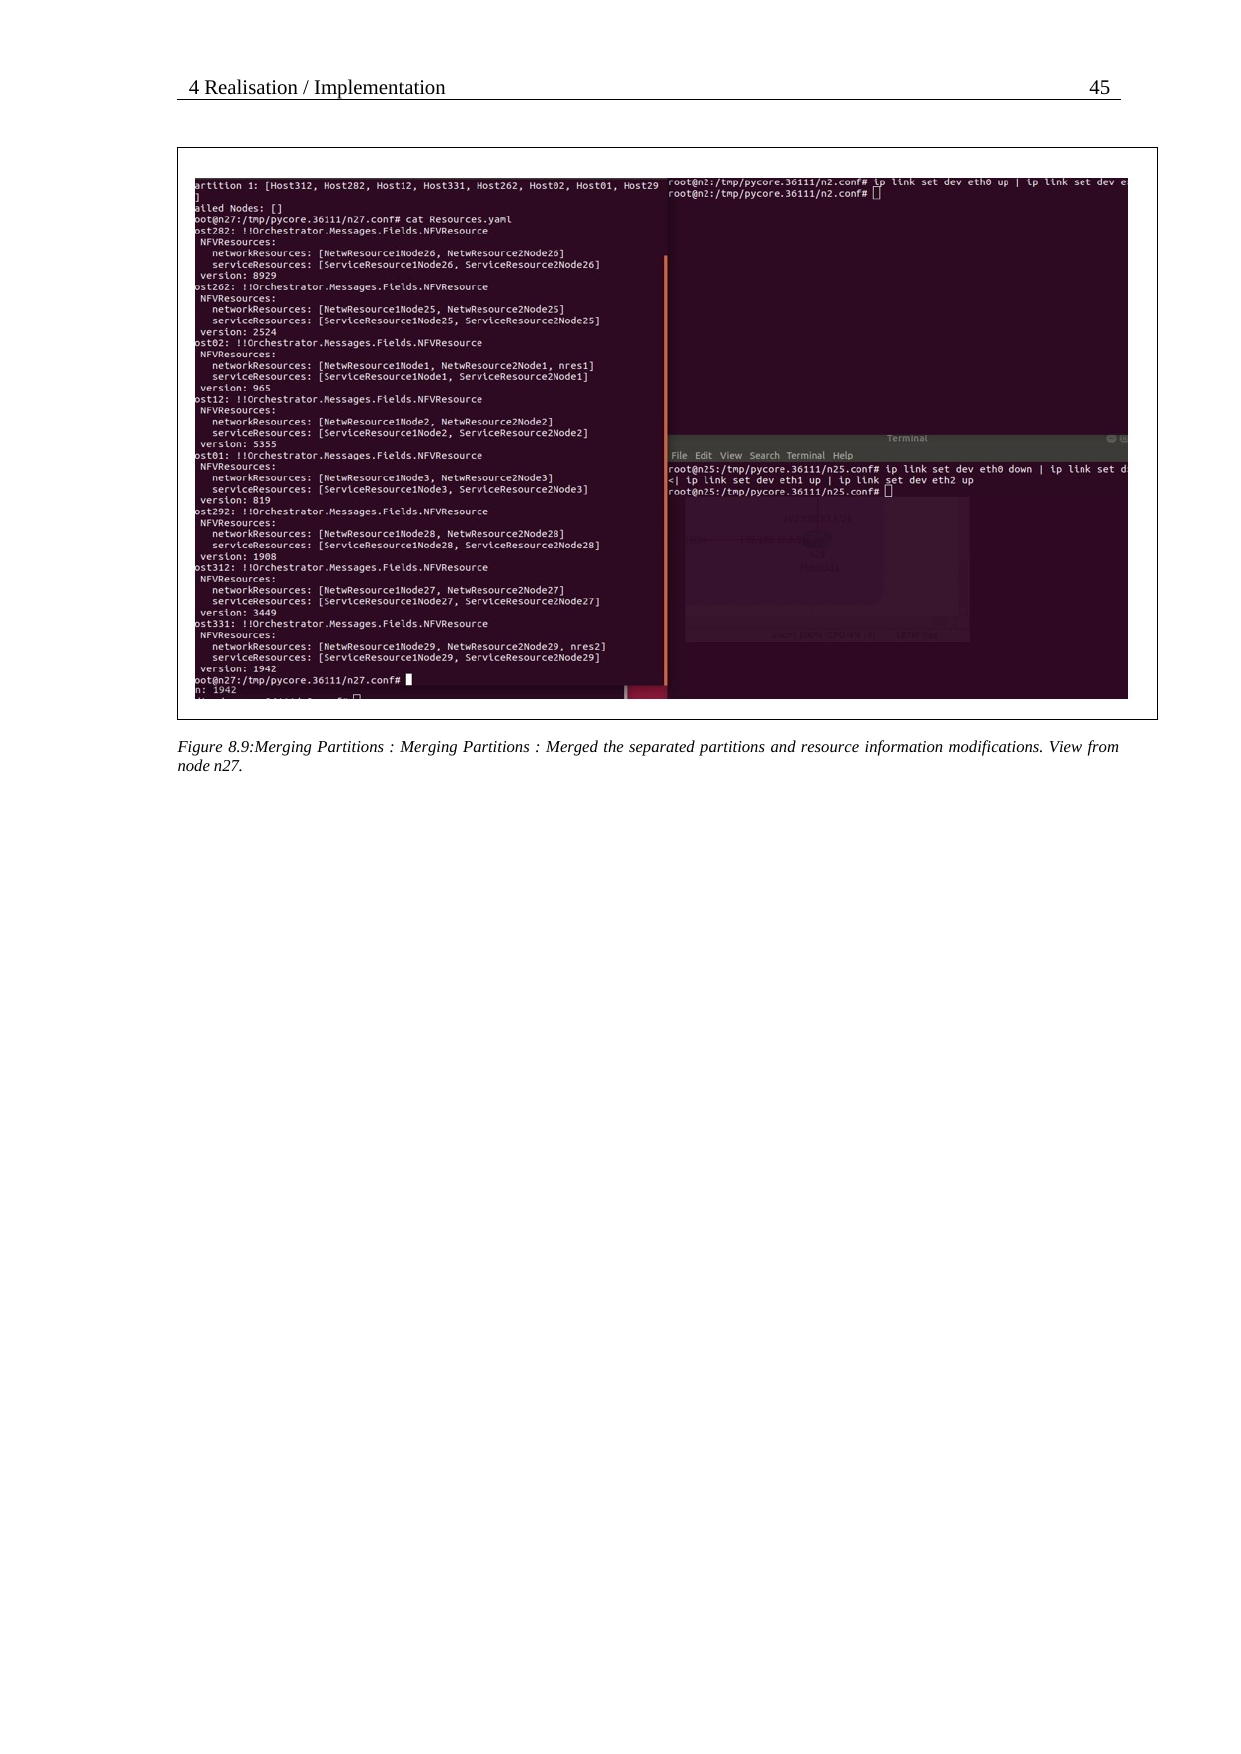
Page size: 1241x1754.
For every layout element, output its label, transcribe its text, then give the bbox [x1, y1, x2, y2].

text Figure 8.9:Merging Partitions : Merging Partitions : Merged the separated partitions and resource information modifications. View from node n27. [177, 736, 1122, 775]
picture [178, 148, 1157, 719]
